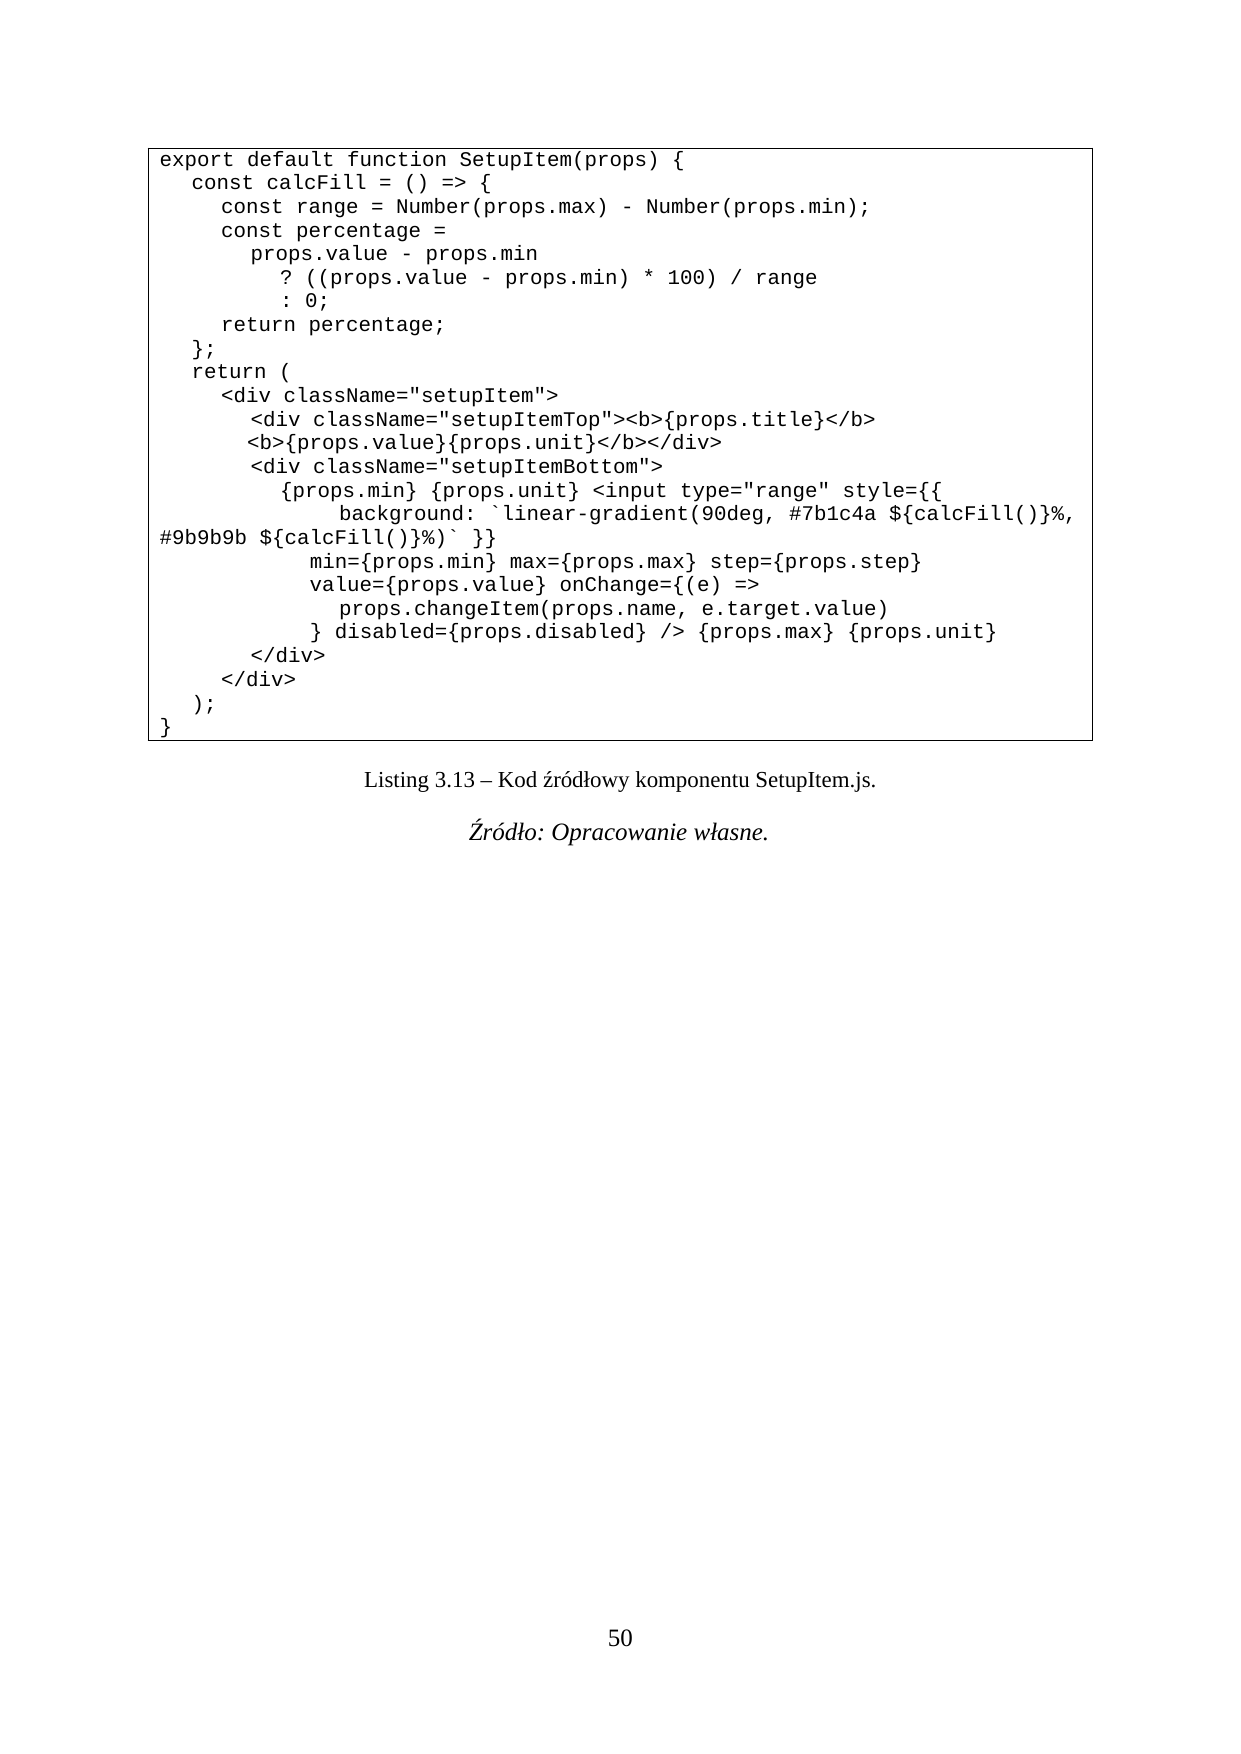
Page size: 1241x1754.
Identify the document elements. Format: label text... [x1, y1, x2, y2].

text Listing 3.13 – Kod źródłowy komponentu SetupItem.js. [148, 766, 1092, 792]
table_header export default function SetupItem(props) { const calcFill = () => { const range = Number(props.max) - Number(props.min); const percentage = props.value - props.min ? ((props.value - props.min) * 100) / range : 0; return percentage; }; return ( <div className="setupItem"> <div className="setupItemTop"><b>{props.title}</b> <b>{props.value}{props.unit}</b></div> <div className="setupItemBottom"> {props.min} {props.unit} <input type="range" style={{ background: `linear-gradient(90deg, #7b1c4a ${calcFill()}%, #9b9b9b ${calcFill()}%)` }} min={props.min} max={props.max} step={props.step} value={props.value} onChange={(e) => props.changeItem(props.name, e.target.value) } disabled={props.disabled} /> {props.max} {props.unit} </div> </div> ); } [149, 149, 1092, 740]
text Źródło: Opracowanie własne. [148, 817, 1092, 846]
